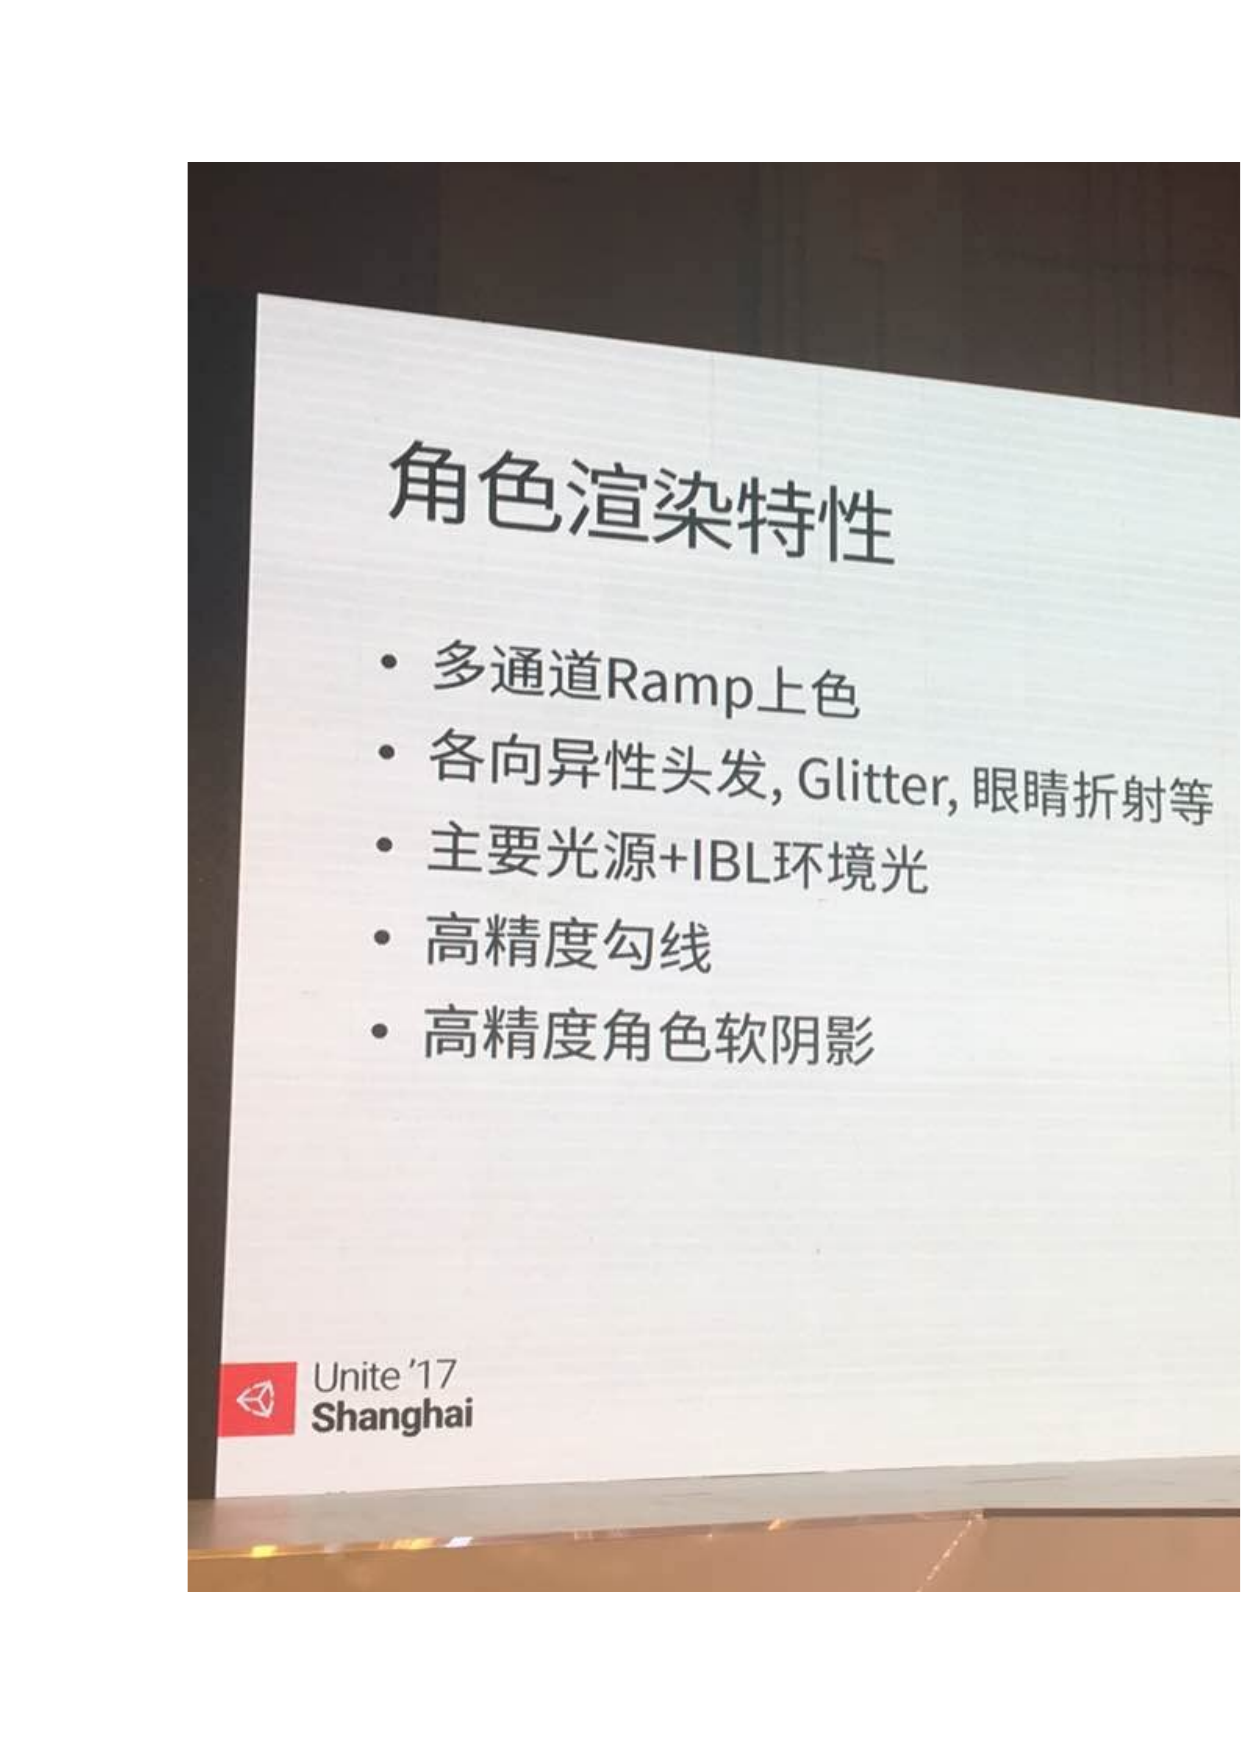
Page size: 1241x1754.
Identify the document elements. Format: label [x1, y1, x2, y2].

picture [187, 162, 1241, 1592]
